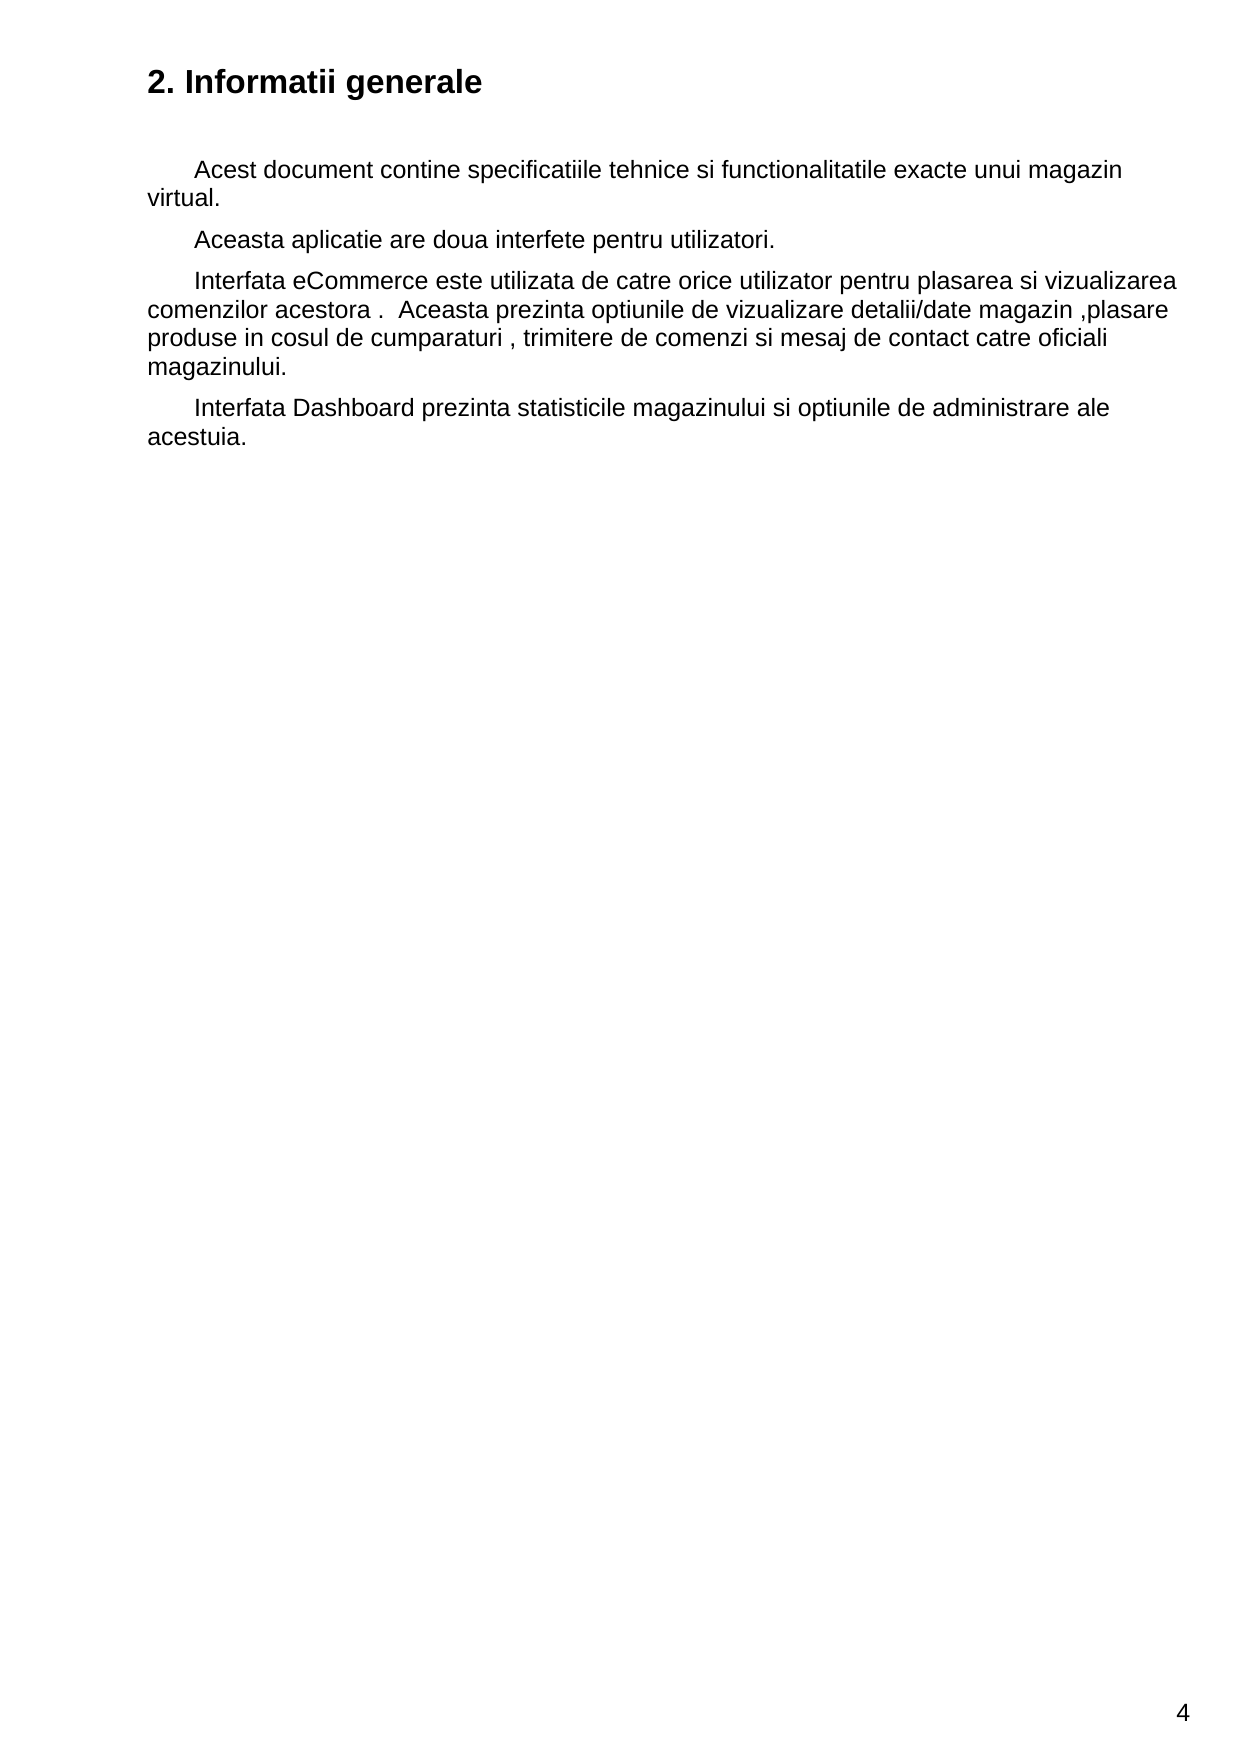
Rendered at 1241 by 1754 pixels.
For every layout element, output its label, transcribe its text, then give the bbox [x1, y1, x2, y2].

subtitle Informatii generale [147, 62, 1190, 101]
text Acest document contine specificatiile tehnice si functionalitatile exacte unui magazin virtual. [147, 155, 1190, 212]
text Interfata eCommerce este utilizata de catre orice utilizator pentru plasarea si vizualizarea comenzilor acestora . Aceasta prezinta optiunile de vizualizare detalii/date magazin ,plasare produse in cosul de cumparaturi , trimitere de comenzi si mesaj de contact catre oficiali magazinului. [147, 266, 1190, 381]
text Aceasta aplicatie are doua interfete pentru utilizatori. [147, 225, 1190, 253]
text Interfata Dashboard prezinta statisticile magazinului si optiunile de administrare ale acestuia. [147, 393, 1190, 451]
